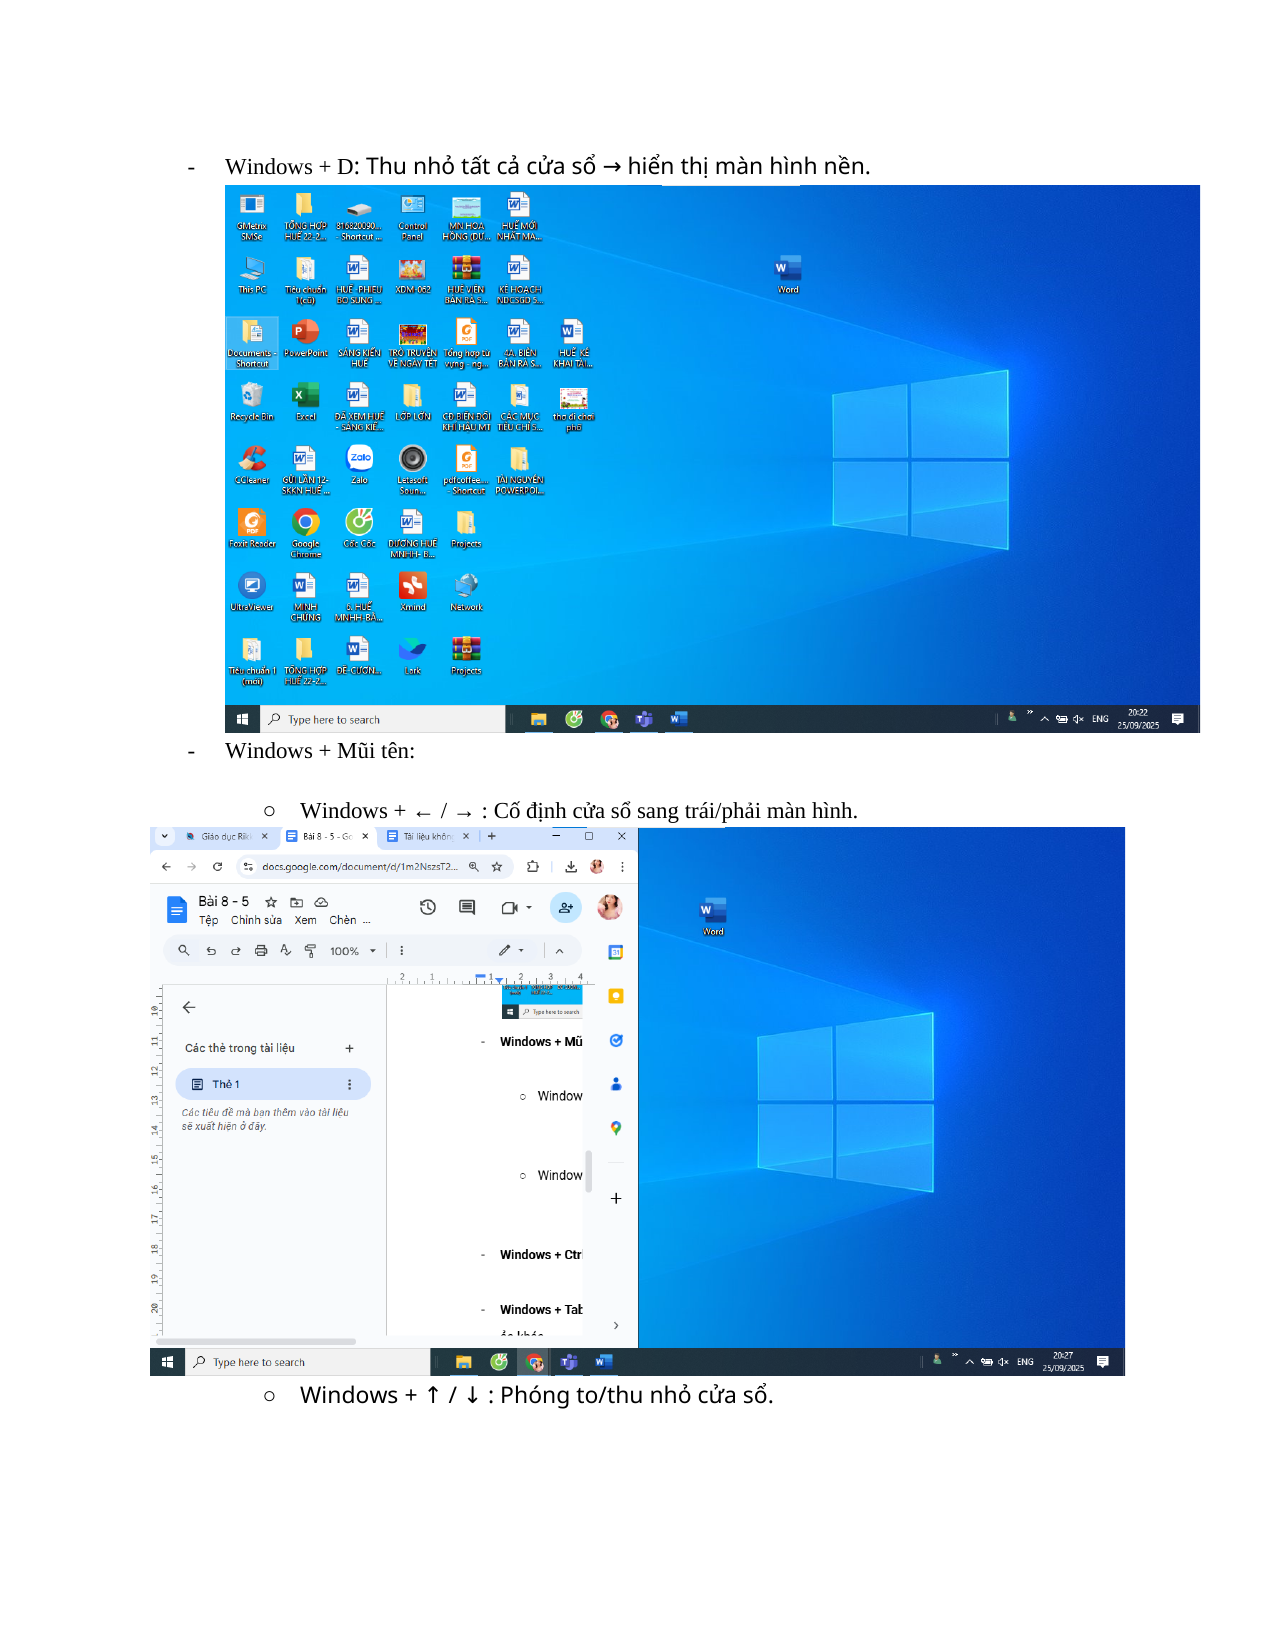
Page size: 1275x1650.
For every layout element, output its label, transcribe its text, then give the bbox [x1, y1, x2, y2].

picture [511, 385, 528, 406]
list Windows + Mũi tên: [187, 737, 1125, 793]
picture [391, 350, 399, 355]
picture [347, 319, 368, 343]
picture [241, 223, 265, 228]
picture [511, 448, 528, 470]
list Windows + ↑ / ↓ : Phóng to/thu nhỏ cửa sổ. [262, 1379, 1125, 1411]
picture [241, 195, 264, 212]
picture [347, 636, 368, 661]
picture [225, 317, 278, 369]
picture [400, 325, 426, 344]
picture [563, 361, 572, 366]
picture [293, 509, 319, 535]
picture [458, 512, 475, 533]
picture [347, 255, 368, 280]
picture [308, 287, 322, 292]
picture [243, 639, 260, 660]
picture [348, 205, 371, 215]
picture [521, 414, 529, 419]
picture [457, 445, 476, 471]
picture [453, 256, 480, 279]
picture [400, 645, 425, 659]
picture [304, 478, 314, 482]
picture [405, 541, 414, 546]
picture [408, 350, 417, 355]
picture [403, 605, 425, 609]
picture [400, 445, 426, 471]
picture [294, 446, 315, 470]
picture [239, 509, 265, 535]
picture [293, 383, 318, 406]
picture [457, 414, 465, 419]
picture [508, 319, 529, 343]
picture [301, 615, 316, 620]
picture [561, 389, 587, 408]
picture [344, 234, 352, 239]
picture [454, 234, 463, 239]
picture [346, 509, 372, 535]
picture [446, 298, 461, 302]
picture [336, 615, 350, 620]
picture [519, 350, 527, 355]
picture [295, 604, 312, 609]
picture [444, 478, 457, 484]
picture [450, 220, 462, 228]
picture [345, 425, 359, 429]
picture [446, 351, 462, 356]
picture [343, 223, 352, 228]
picture [347, 573, 368, 597]
picture [239, 572, 265, 598]
picture [453, 637, 480, 660]
picture [347, 382, 368, 407]
list Windows + ← / → : Cố định cửa sổ sang trái/phải màn hình. [262, 797, 1125, 824]
picture [244, 234, 255, 239]
picture [454, 382, 475, 407]
picture [520, 489, 530, 493]
picture [242, 383, 262, 406]
picture [307, 542, 317, 547]
picture [297, 639, 312, 659]
picture [150, 827, 1125, 1376]
picture [401, 196, 424, 212]
picture [456, 574, 477, 596]
picture [293, 350, 314, 355]
picture [241, 287, 251, 292]
picture [404, 385, 421, 406]
picture [293, 320, 318, 343]
picture [251, 668, 269, 673]
picture [401, 509, 422, 534]
picture [297, 258, 314, 280]
picture [344, 351, 356, 355]
picture [554, 415, 565, 419]
picture [241, 258, 264, 279]
picture [498, 477, 507, 482]
picture [287, 477, 295, 482]
picture [287, 287, 300, 292]
picture [346, 445, 372, 471]
picture [457, 318, 476, 344]
picture [400, 572, 426, 598]
picture [407, 639, 418, 647]
picture [391, 552, 406, 556]
picture [506, 488, 516, 493]
picture [240, 446, 265, 470]
picture [297, 194, 312, 214]
picture [225, 185, 1200, 733]
picture [400, 261, 424, 279]
picture [423, 412, 430, 419]
picture [294, 573, 315, 597]
